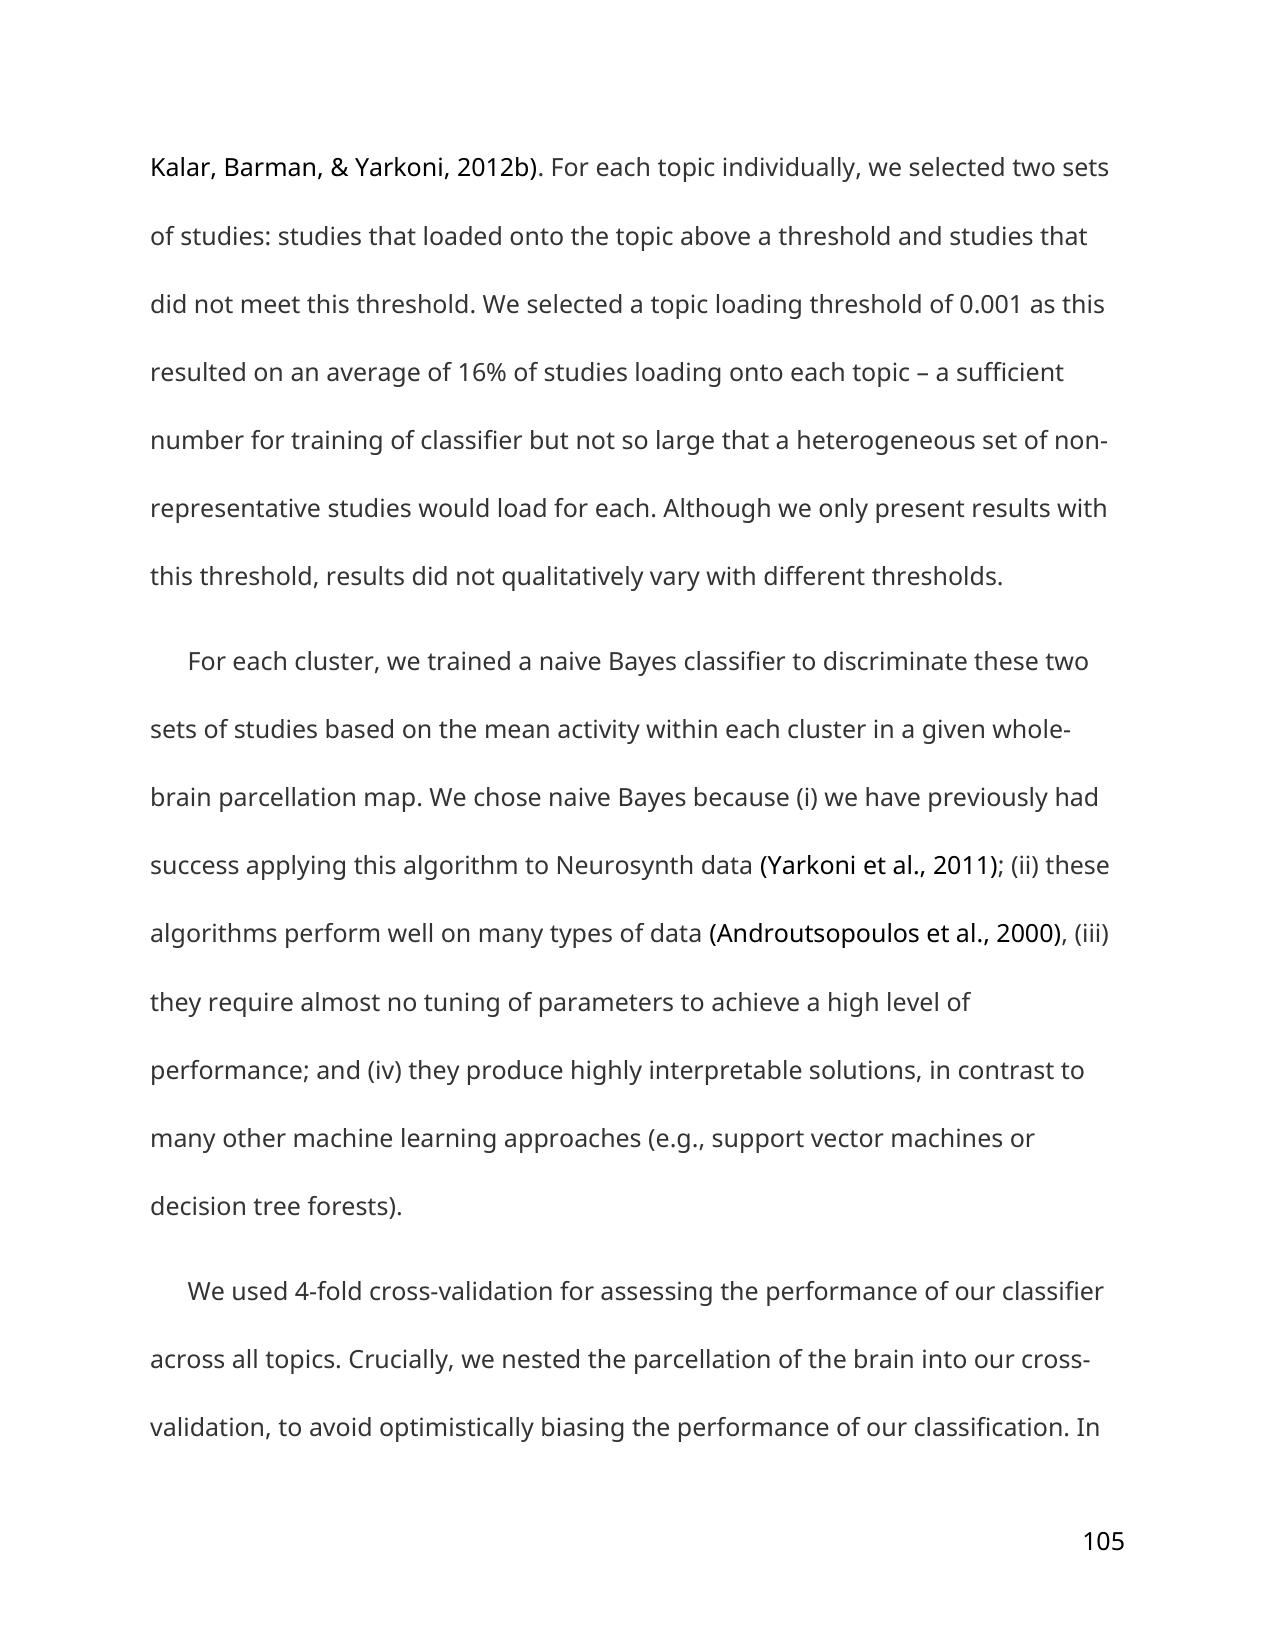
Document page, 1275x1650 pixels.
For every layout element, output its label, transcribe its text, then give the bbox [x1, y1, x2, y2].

text For each cluster, we trained a naive Bayes classifier to discriminate these two sets of studies based on the mean activity within each cluster in a given whole-brain parcellation map. We chose naive Bayes because (i) we have previously had success applying this algorithm to Neurosynth data (Yarkoni et al., 2011); (ii) these algorithms perform well on many types of data (Androutsopoulos et al., 2000), (iii) they require almost no tuning of parameters to achieve a high level of performance; and (iv) they produce highly interpretable solutions, in contrast to many other machine learning approaches (e.g., support vector machines or decision tree forests). [150, 643, 1125, 1223]
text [150, 150, 1125, 593]
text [150, 1273, 1125, 1444]
